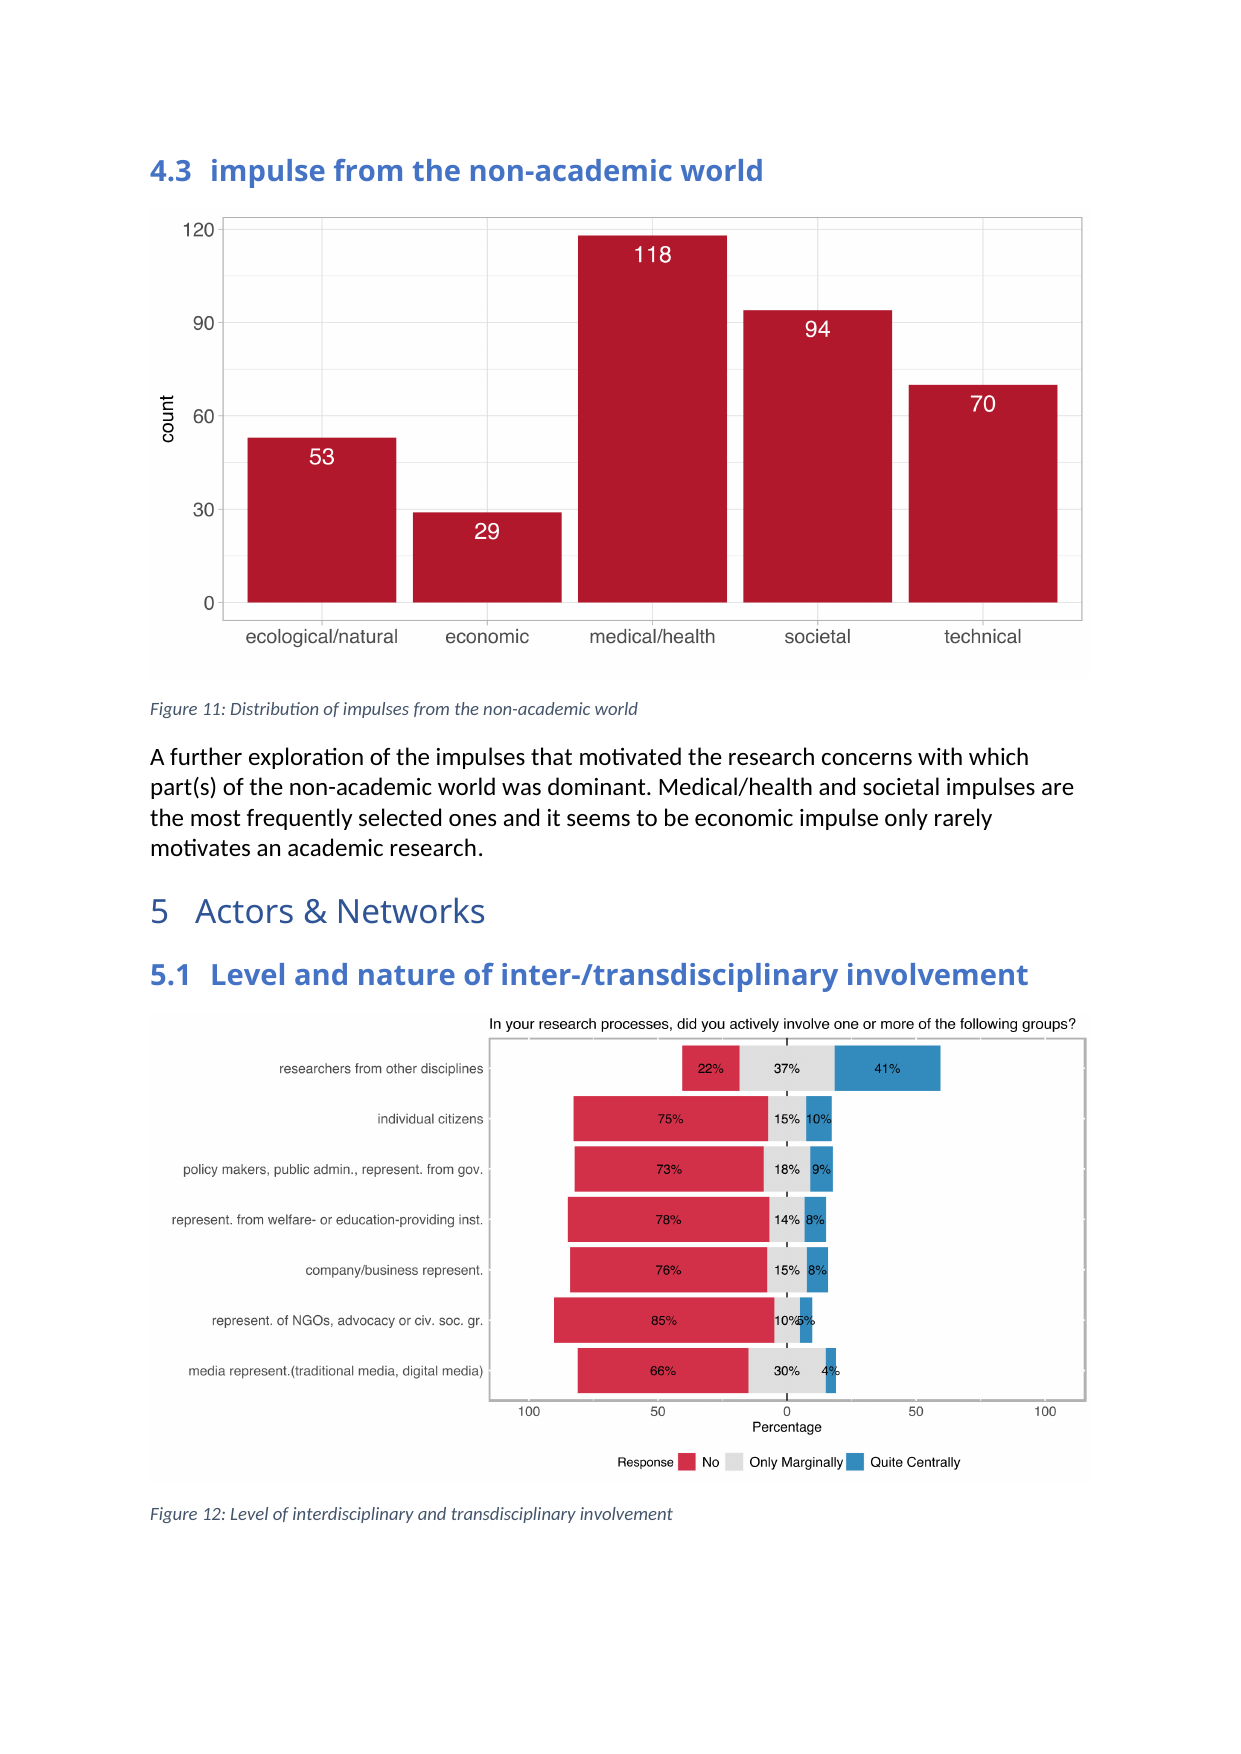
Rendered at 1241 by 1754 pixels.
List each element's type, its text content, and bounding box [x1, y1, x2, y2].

text A further exploration of the impulses that motivated the research concerns with which part(s) of the non-academic world was dominant. Medical/health and societal impulses are the most frequently selected ones and it seems to be economic impulse only rarely motivates an academic research. [150, 741, 1090, 863]
subtitle impulse from the non-academic world [150, 150, 1090, 190]
picture [150, 1012, 1091, 1483]
picture [150, 208, 1091, 679]
text Figure 11: Distribution of impulses from the non-academic world [150, 697, 1090, 720]
subtitle Level and nature of inter-/transdisciplinary involvement [150, 954, 1090, 994]
subtitle Actors & Networks [150, 888, 1090, 933]
text Figure 12: Level of interdisciplinary and transdisciplinary involvement [150, 1502, 1090, 1524]
